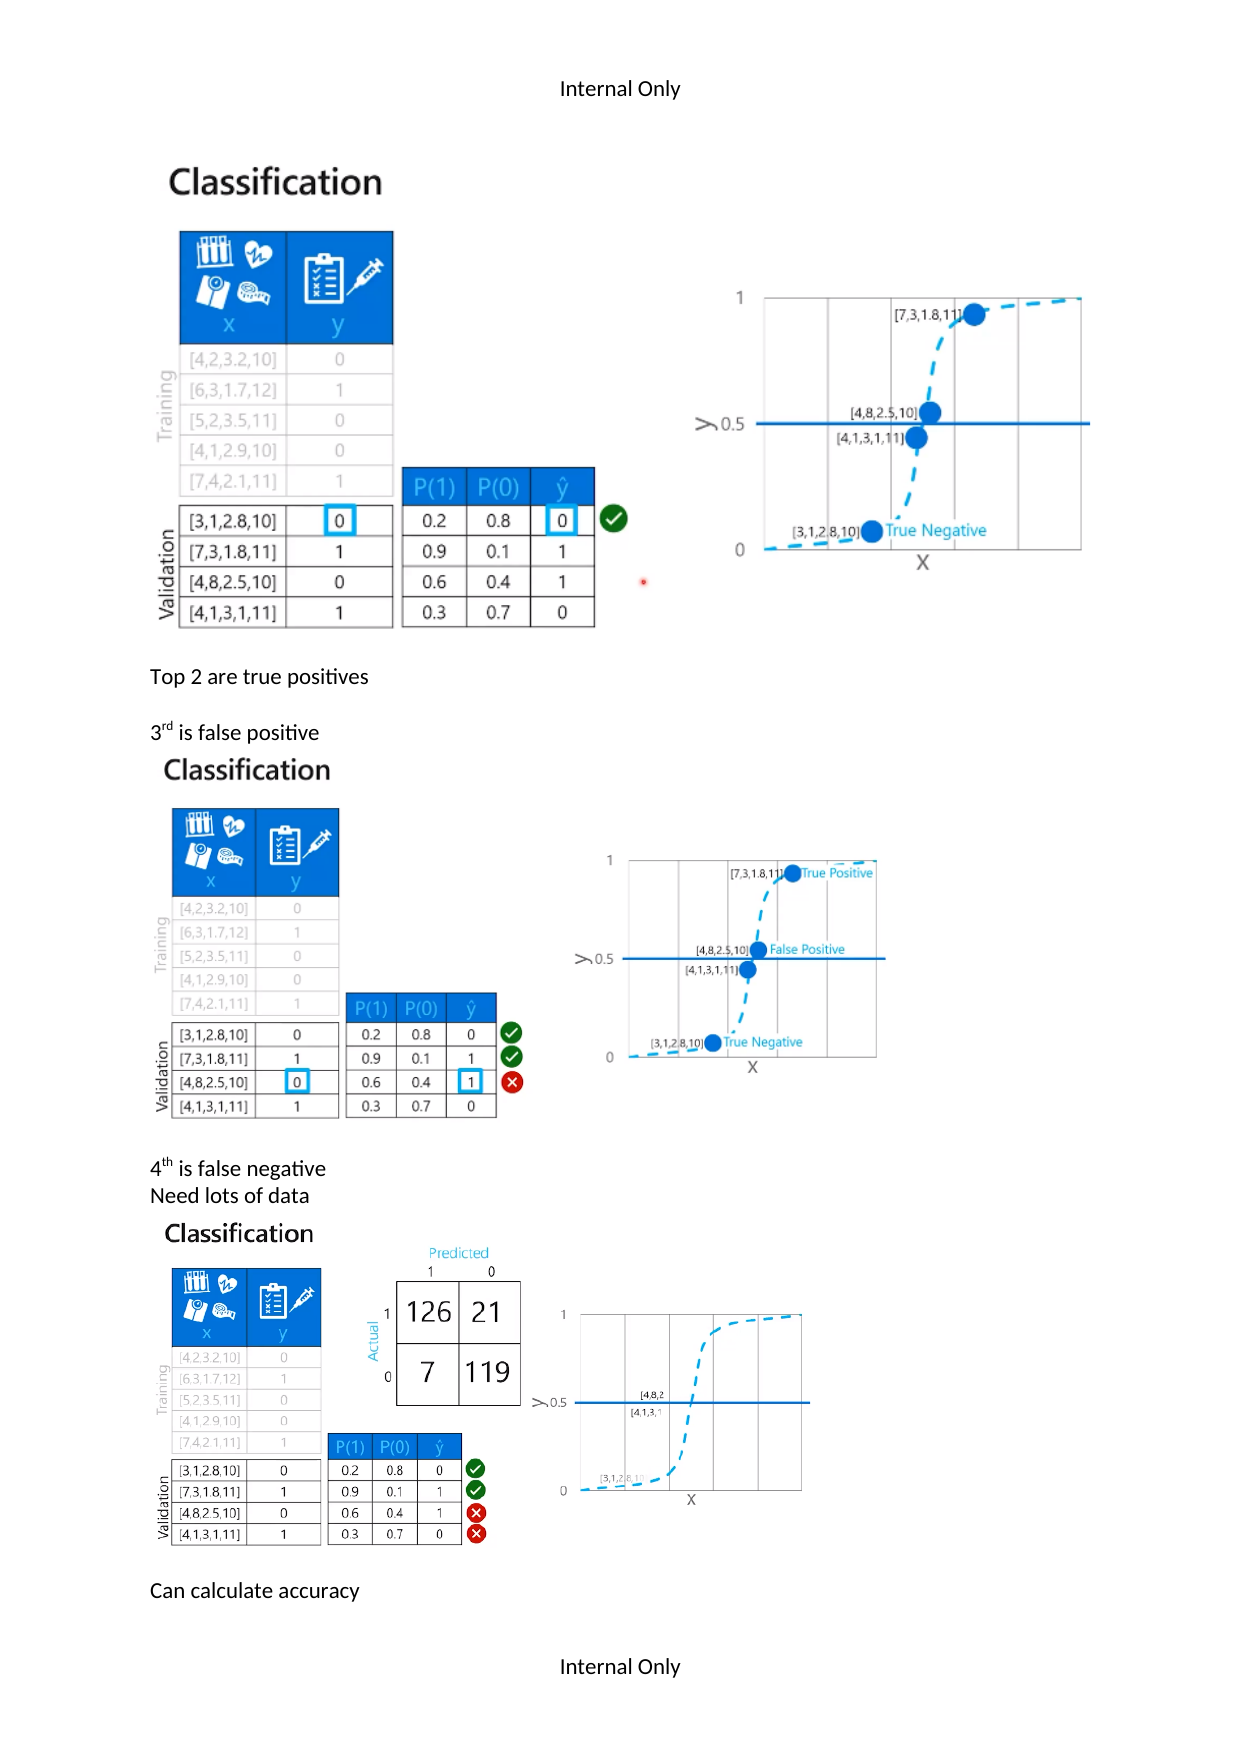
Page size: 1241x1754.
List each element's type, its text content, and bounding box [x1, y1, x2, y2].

text Can calculate accuracy [150, 1576, 1090, 1604]
text 3rd is false positive [150, 718, 1090, 746]
picture [150, 745, 888, 1126]
text Top 2 are true positives [150, 662, 1090, 690]
picture [150, 150, 1091, 634]
text 4th is false negative [150, 1154, 1090, 1182]
picture [150, 1209, 811, 1548]
text Need lots of data [150, 1182, 1090, 1210]
